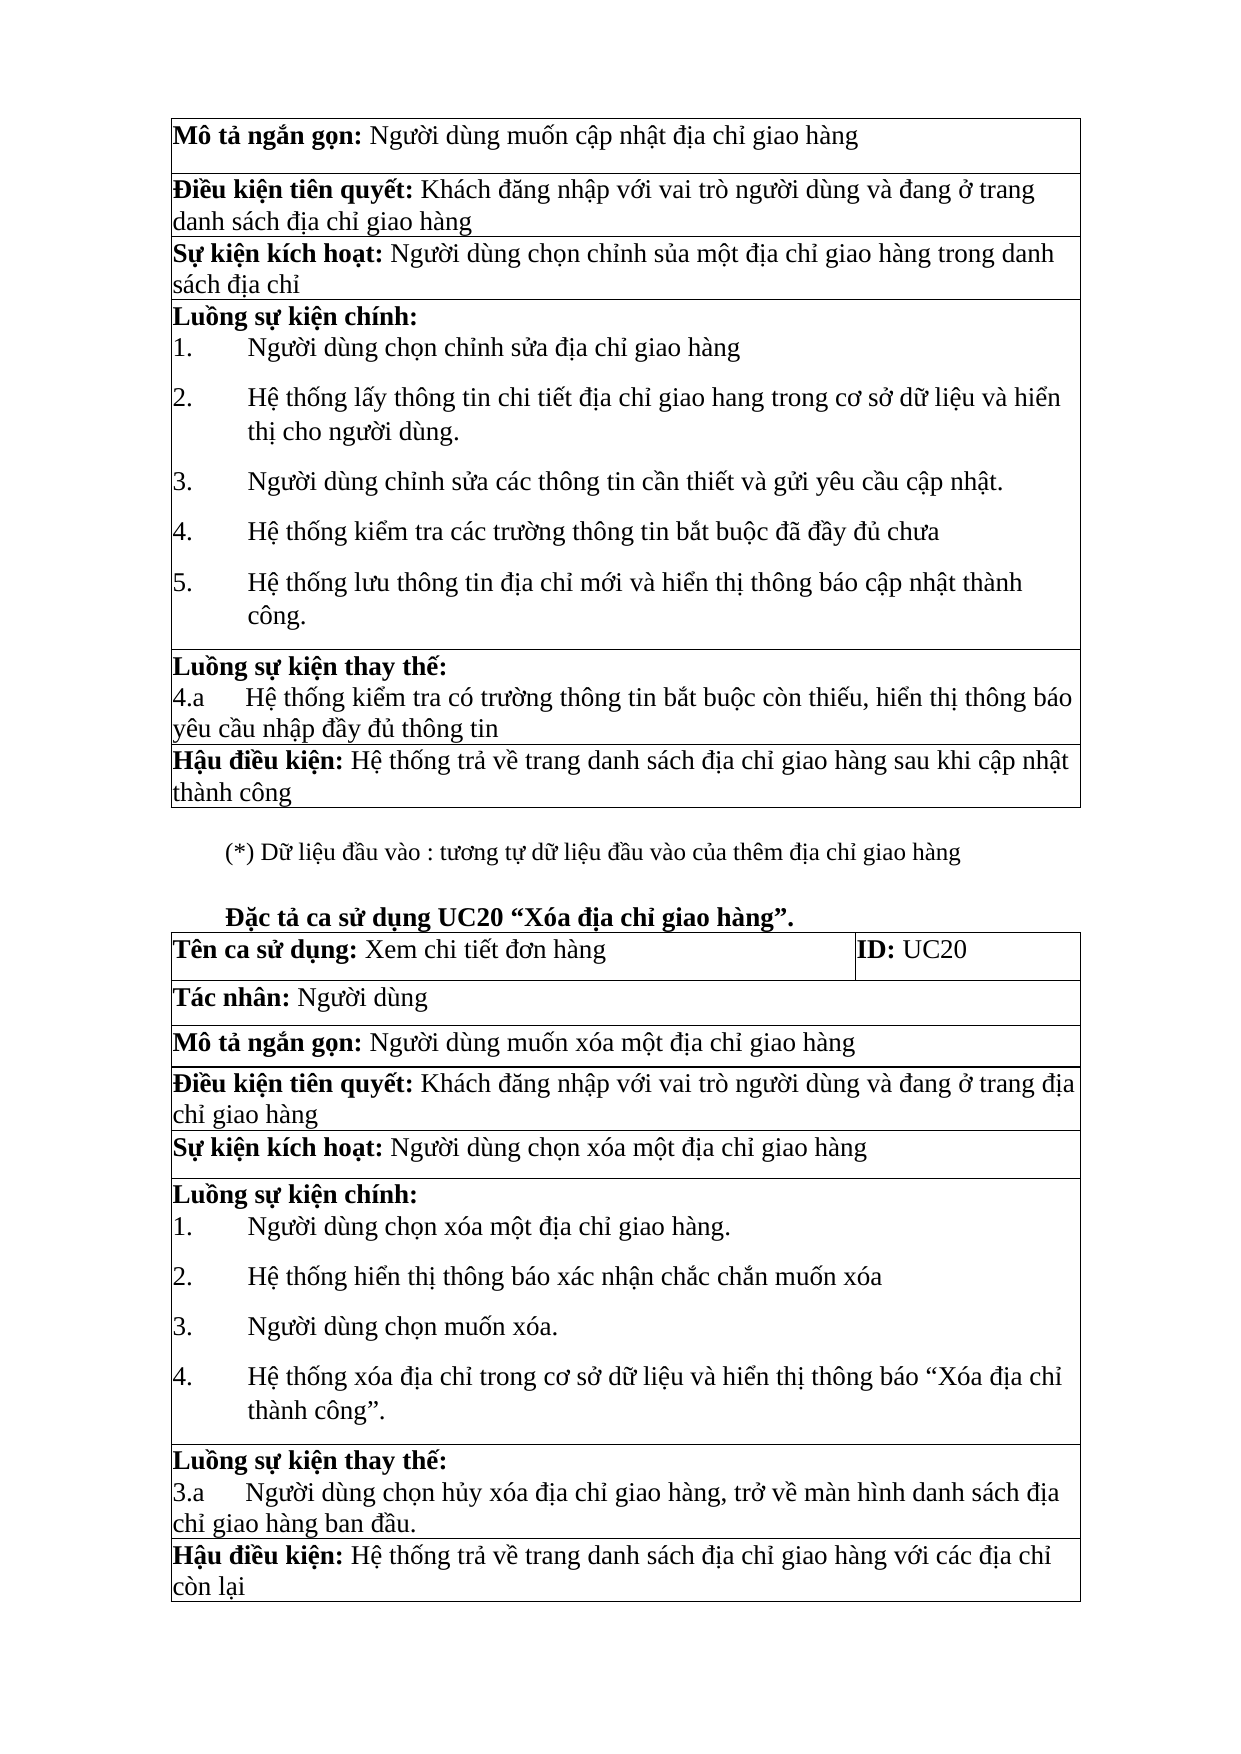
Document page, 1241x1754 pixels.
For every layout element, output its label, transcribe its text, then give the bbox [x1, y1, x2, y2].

subtitle Đặc tả ca sử dụng UC20 “Xóa địa chỉ giao hàng”. [150, 901, 1094, 932]
text (*) Dữ liệu đầu vào : tương tự dữ liệu đầu vào của thêm địa chỉ giao hàng [150, 837, 1094, 865]
table_cell Mô tả ngắn gọn: Người dùng muốn cập nhật địa chỉ giao hàng [172, 119, 1080, 172]
table_cell Sự kiện kích hoạt: Người dùng chọn xóa một địa chỉ giao hàng [172, 1131, 1080, 1177]
table_cell Điều kiện tiên quyết: Khách đăng nhập với vai trò người dùng và đang ở trang địa chỉ giao hàng [172, 1068, 1080, 1130]
table_cell Luồng sự kiện chính: Người dùng chọn xóa một địa chỉ giao hàng. Hệ thống hiển thị thông báo xác nhận chắc chắn muốn xóa Người dùng chọn muốn xóa. Hệ thống xóa địa chỉ trong cơ sở dữ liệu và hiển thị thông báo “Xóa địa chỉ thành công”. [172, 1179, 1080, 1443]
table_cell Luồng sự kiện thay thế: 4.a Hệ thống kiểm tra có trường thông tin bắt buộc còn thiếu, hiển thị thông báo yêu cầu nhập đầy đủ thông tin [172, 650, 1080, 743]
table_cell Mô tả ngắn gọn: Người dùng muốn xóa một địa chỉ giao hàng [172, 1026, 1080, 1066]
table_cell Luồng sự kiện thay thế: 3.a Người dùng chọn hủy xóa địa chỉ giao hàng, trở về màn hình danh sách địa chỉ giao hàng ban đầu. [172, 1445, 1080, 1538]
table_header Tên ca sử dụng: Xem chi tiết đơn hàng [172, 933, 855, 980]
table_cell Luồng sự kiện chính: Người dùng chọn chỉnh sửa địa chỉ giao hàng Hệ thống lấy thông tin chi tiết địa chỉ giao hang trong cơ sở dữ liệu và hiển thị cho người dùng. Người dùng chỉnh sửa các thông tin cần thiết và gửi yêu cầu cập nhật. Hệ thống kiểm tra các trường thông tin bắt buộc đã đầy đủ chưa Hệ thống lưu thông tin địa chỉ mới và hiển thị thông báo cập nhật thành công. [172, 300, 1080, 649]
table_cell Điều kiện tiên quyết: Khách đăng nhập với vai trò người dùng và đang ở trang danh sách địa chỉ giao hàng [172, 174, 1080, 236]
table_cell Hậu điều kiện: Hệ thống trả về trang danh sách địa chỉ giao hàng sau khi cập nhật thành công [172, 745, 1080, 807]
table_cell Tác nhân: Người dùng [172, 981, 1080, 1025]
table_cell Hậu điều kiện: Hệ thống trả về trang danh sách địa chỉ giao hàng với các địa chỉ còn lại [172, 1539, 1080, 1601]
table_header ID: UC20 [856, 933, 1080, 980]
table_cell Sự kiện kích hoạt: Người dùng chọn chỉnh sủa một địa chỉ giao hàng trong danh sách địa chỉ [172, 237, 1080, 299]
